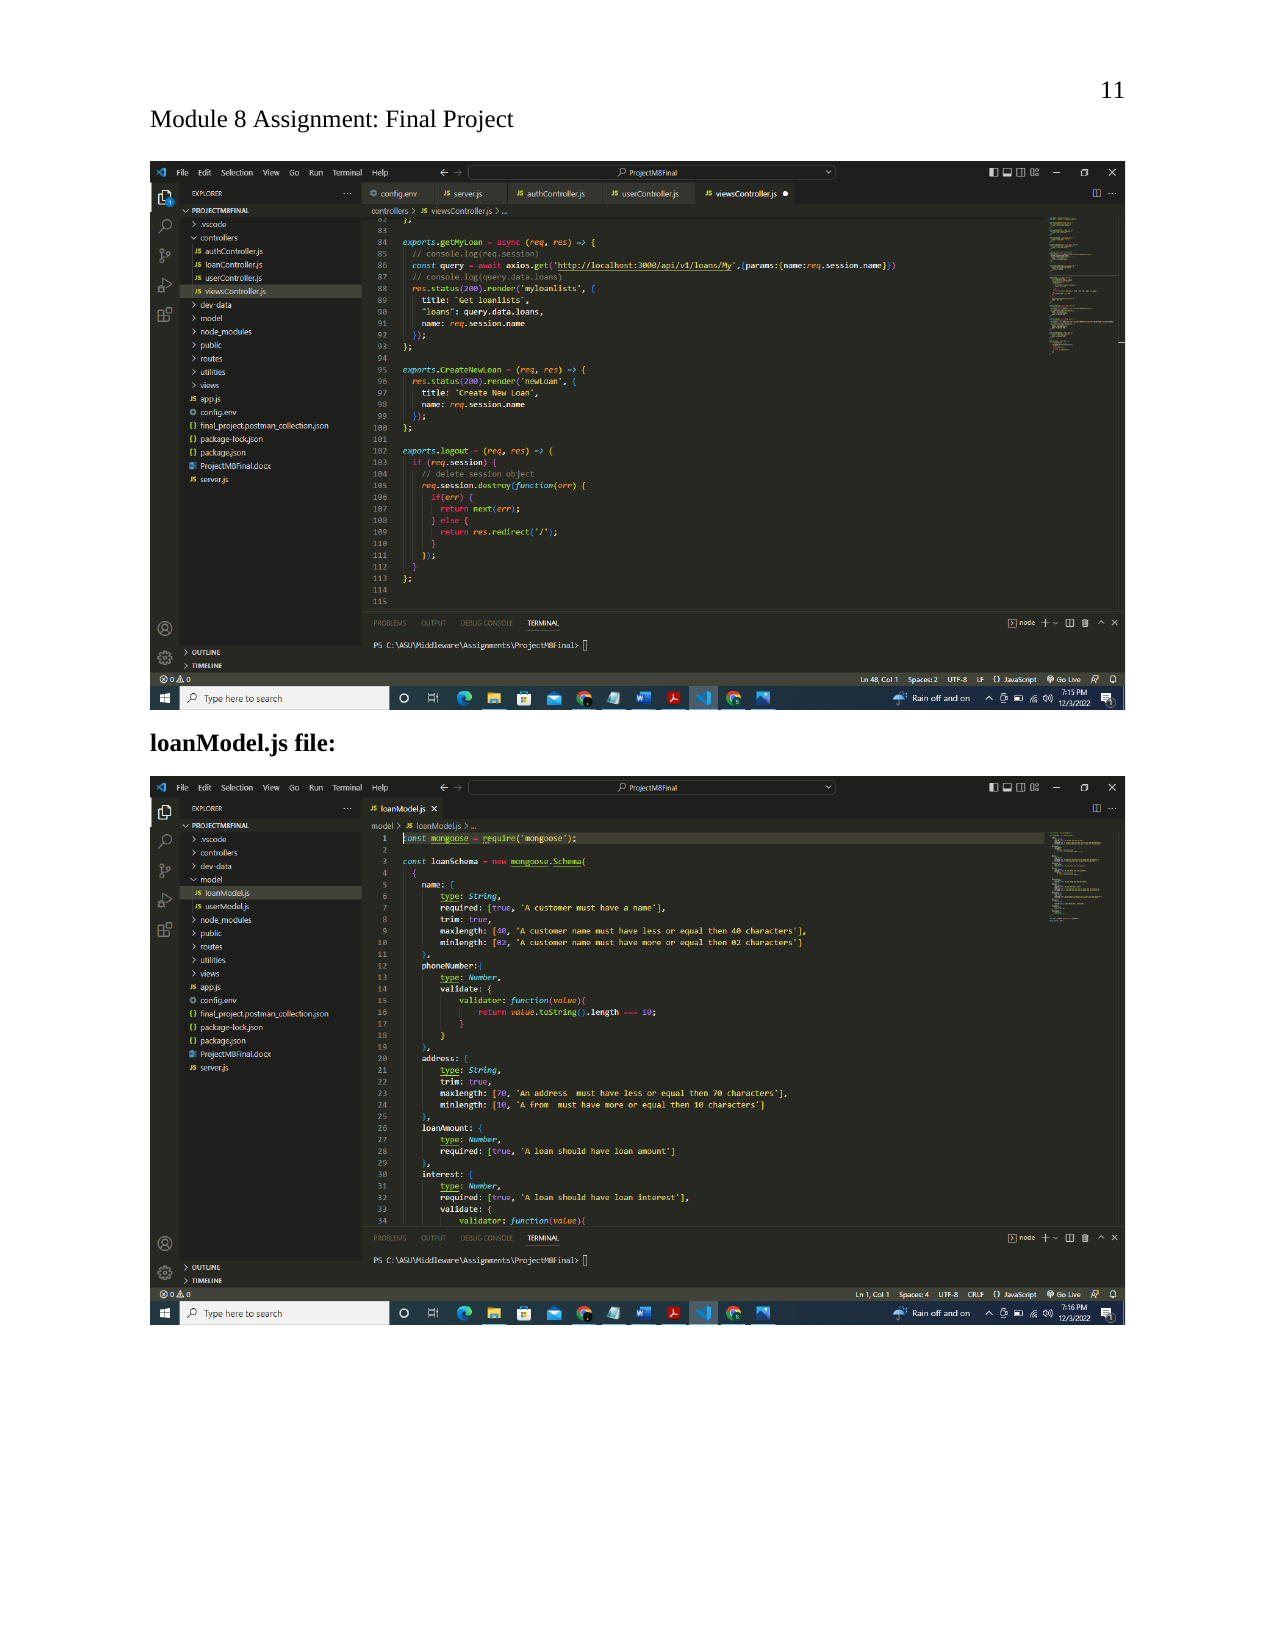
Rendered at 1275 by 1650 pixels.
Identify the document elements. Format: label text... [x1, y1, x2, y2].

picture [150, 776, 1125, 1325]
picture [150, 161, 1125, 710]
text loanModel.js file: [150, 728, 1125, 757]
